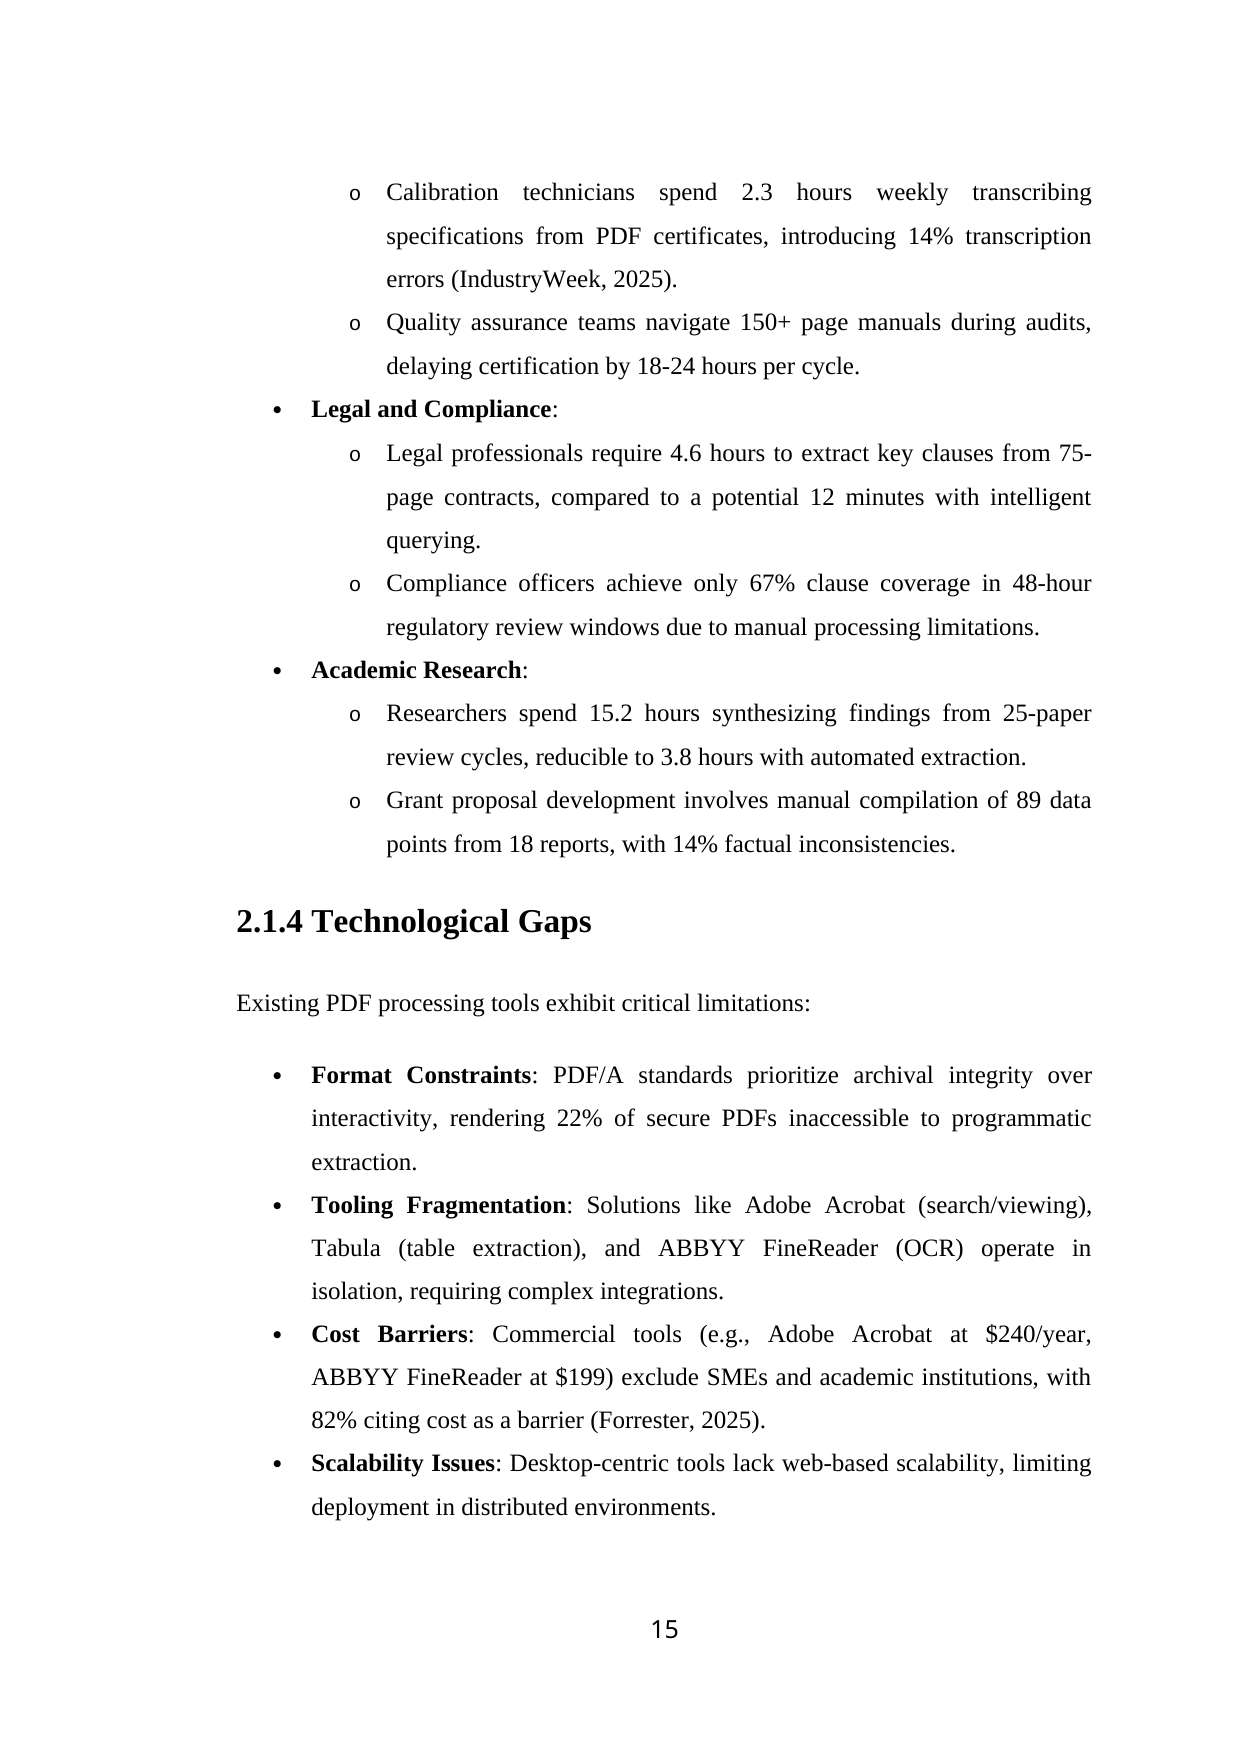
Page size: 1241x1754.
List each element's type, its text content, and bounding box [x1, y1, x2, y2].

list Legal and Compliance: [274, 394, 1092, 423]
list Legal professionals require 4.6 hours to extract key clauses from 75-page contracts, compared to a potential 12 minutes with intelligent querying. [349, 438, 1092, 553]
list Cost Barriers: Commercial tools (e.g., Adobe Acrobat at $240/year, ABBYY FineReader at $199) exclude SMEs and academic institutions, with 82% citing cost as a barrier (Forrester, 2025). [274, 1319, 1092, 1434]
list Scalability Issues: Desktop-centric tools lack web-based scalability, limiting deployment in distributed environments. [274, 1448, 1092, 1520]
list Quality assurance teams navigate 150+ page manuals during audits, delaying certification by 18-24 hours per cycle. [349, 307, 1092, 380]
text Existing PDF processing tools exhibit critical limitations: [236, 988, 1092, 1017]
list Calibration technicians spend 2.3 hours weekly transcribing specifications from PDF certificates, introducing 14% transcription errors (IndustryWeek, 2025). [349, 177, 1092, 293]
list Compliance officers achieve only 67% clause coverage in 48-hour regulatory review windows due to manual processing limitations. [349, 568, 1092, 641]
list Grant proposal development involves manual compilation of 89 data points from 18 reports, with 14% factual inconsistencies. [349, 785, 1092, 858]
text 2.1.4 Technological Gaps [236, 901, 1092, 940]
list Academic Research: [274, 655, 1092, 684]
list Researchers spend 15.2 hours synthesizing findings from 25-paper review cycles, reducible to 3.8 hours with automated extraction. [349, 698, 1092, 771]
list Format Constraints: PDF/A standards prioritize archival integrity over interactivity, rendering 22% of secure PDFs inaccessible to programmatic extraction. [274, 1060, 1092, 1175]
list Tooling Fragmentation: Solutions like Adobe Acrobat (search/viewing), Tabula (table extraction), and ABBYY FineReader (OCR) operate in isolation, requiring complex integrations. [274, 1190, 1092, 1305]
